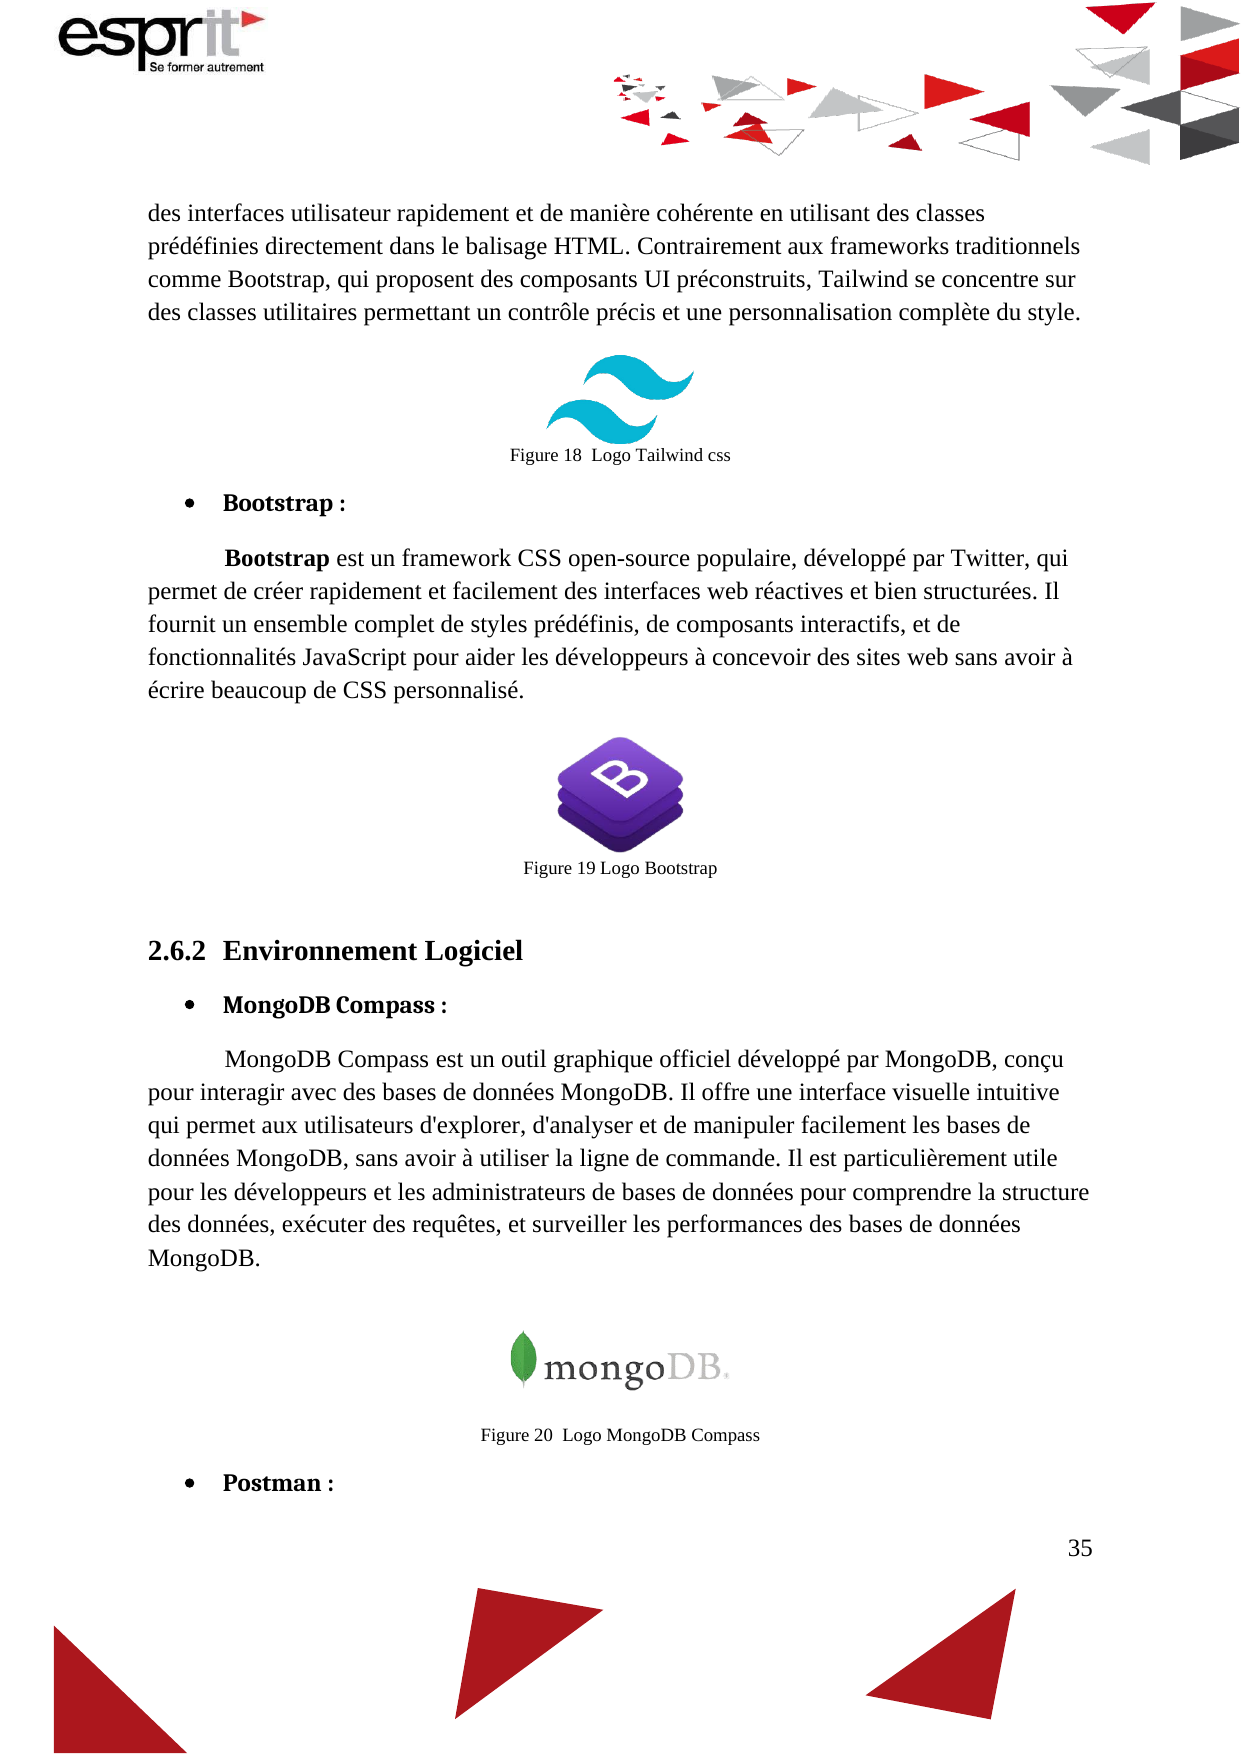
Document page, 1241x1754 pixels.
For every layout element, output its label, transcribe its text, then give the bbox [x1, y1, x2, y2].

picture [546, 355, 694, 444]
text Figure 20 Logo MongoDB Compass [148, 1423, 1093, 1445]
text Figure 19 Logo Bootstrap [148, 857, 1093, 879]
subtitle Bootstrap : [185, 489, 1093, 518]
subtitle MongoDB Compass : [185, 991, 1093, 1019]
text MongoDB Compass est un outil graphique officiel développé par MongoDB, conçu pour interagir avec des bases de données MongoDB. Il offre une interface visuelle intuitive qui permet aux utilisateurs d'explorer, d'analyser et de manipuler facilement les bases de données MongoDB, sans avoir à utiliser la ligne de commande. Il est particulièrement utile pour les développeurs et les administrateurs de bases de données pour comprendre la structure des données, exécuter des requêtes, et surveiller les performances des bases de données MongoDB. [148, 1044, 1093, 1271]
picture [546, 733, 694, 857]
text Figure 18 Logo Tailwind css [148, 443, 1093, 465]
picture [613, 0, 1241, 167]
picture [54, 7, 269, 75]
picture [510, 1300, 730, 1424]
subtitle Postman : [185, 1469, 1093, 1498]
text Bootstrap est un framework CSS open-source populaire, développé par Twitter, qui permet de créer rapidement et facilement des interfaces web réactives et bien structurées. Il fournit un ensemble complet de styles prédéfinis, de composants interactifs, et de fonctionnalités JavaScript pour aider les développeurs à concevoir des sites web sans avoir à écrire beaucoup de CSS personnalisé. [148, 543, 1093, 704]
subtitle Environnement Logiciel [148, 933, 1093, 967]
